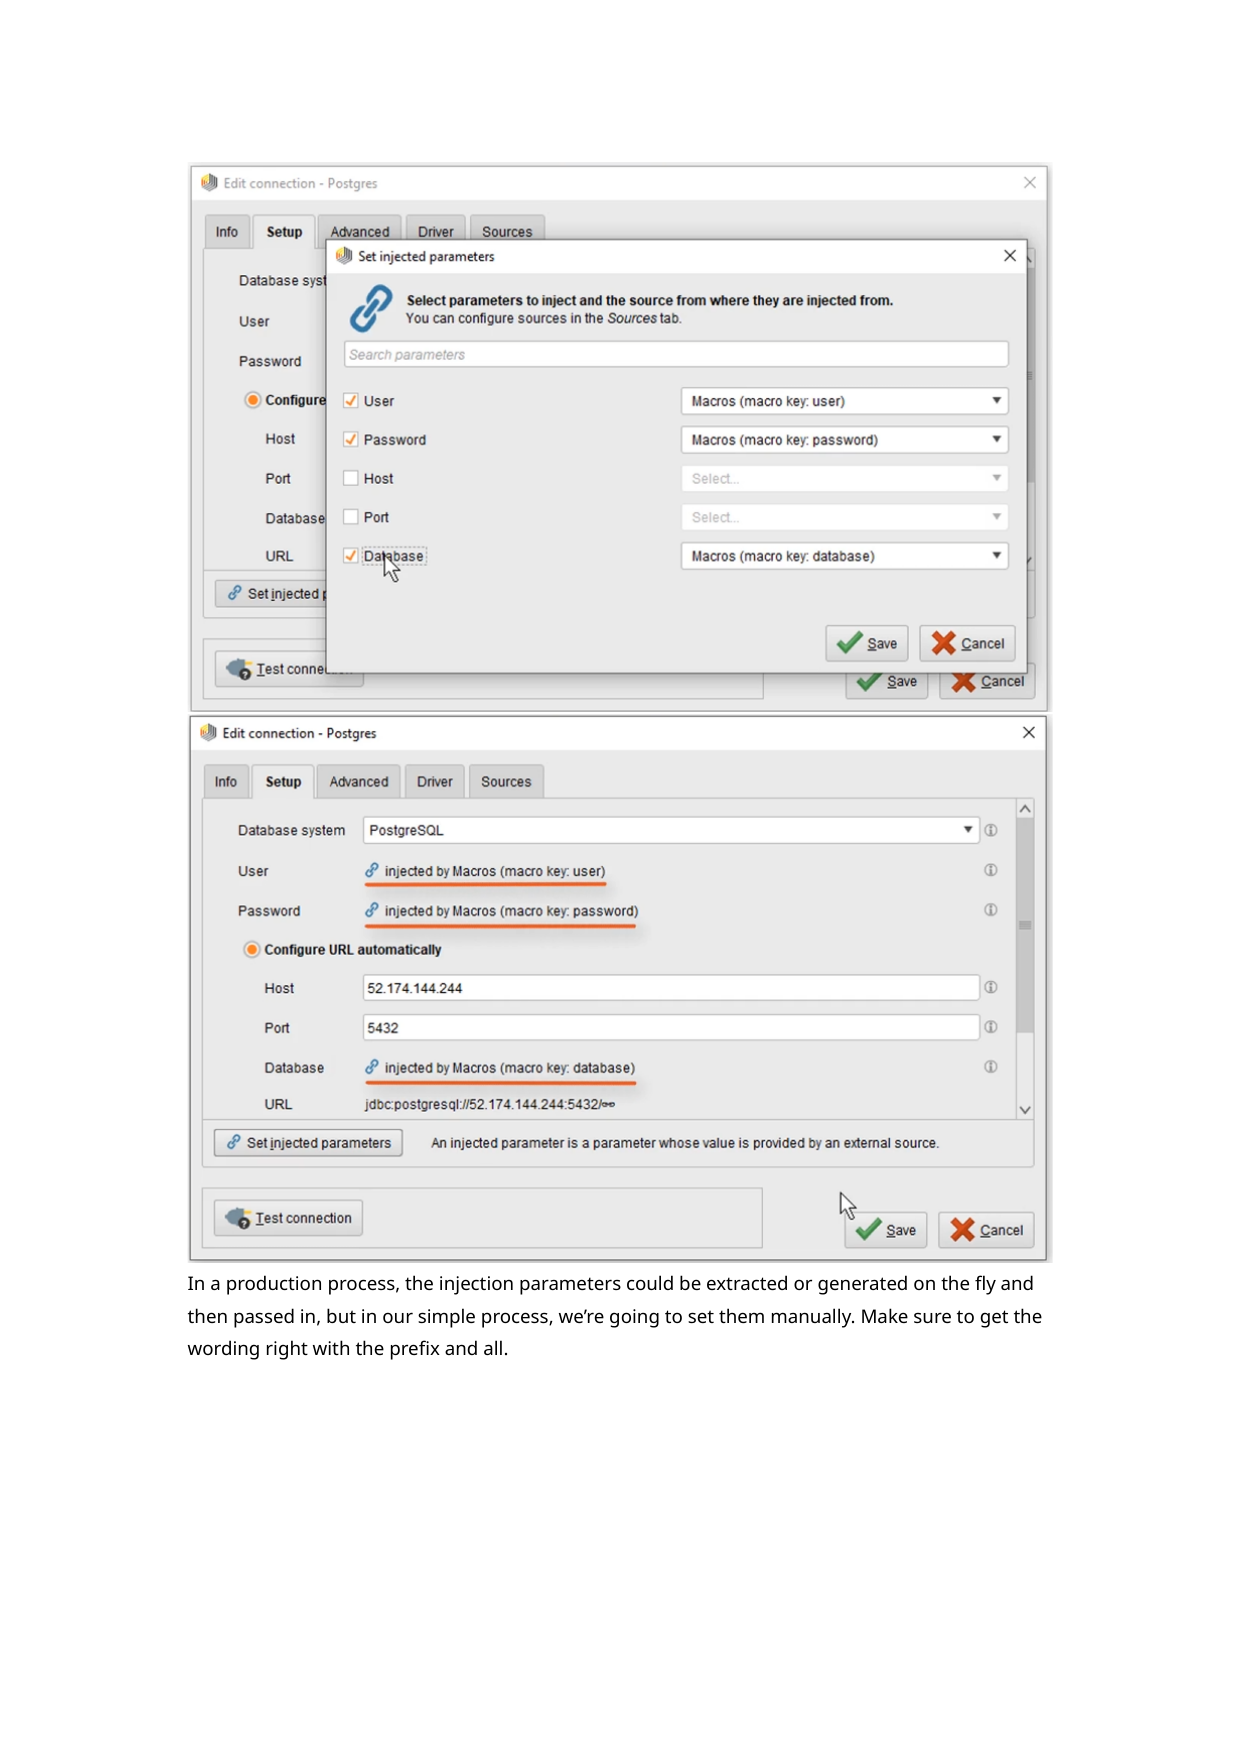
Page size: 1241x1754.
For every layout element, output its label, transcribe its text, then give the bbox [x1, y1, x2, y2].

picture [187, 162, 1053, 712]
picture [187, 714, 1053, 1263]
text In a production process, the injection parameters could be extracted or generated on the fly and then passed in, but in our simple process, we’re going to set them manually. Make sure to get the wording right with the prefix and all. [187, 1267, 1053, 1364]
